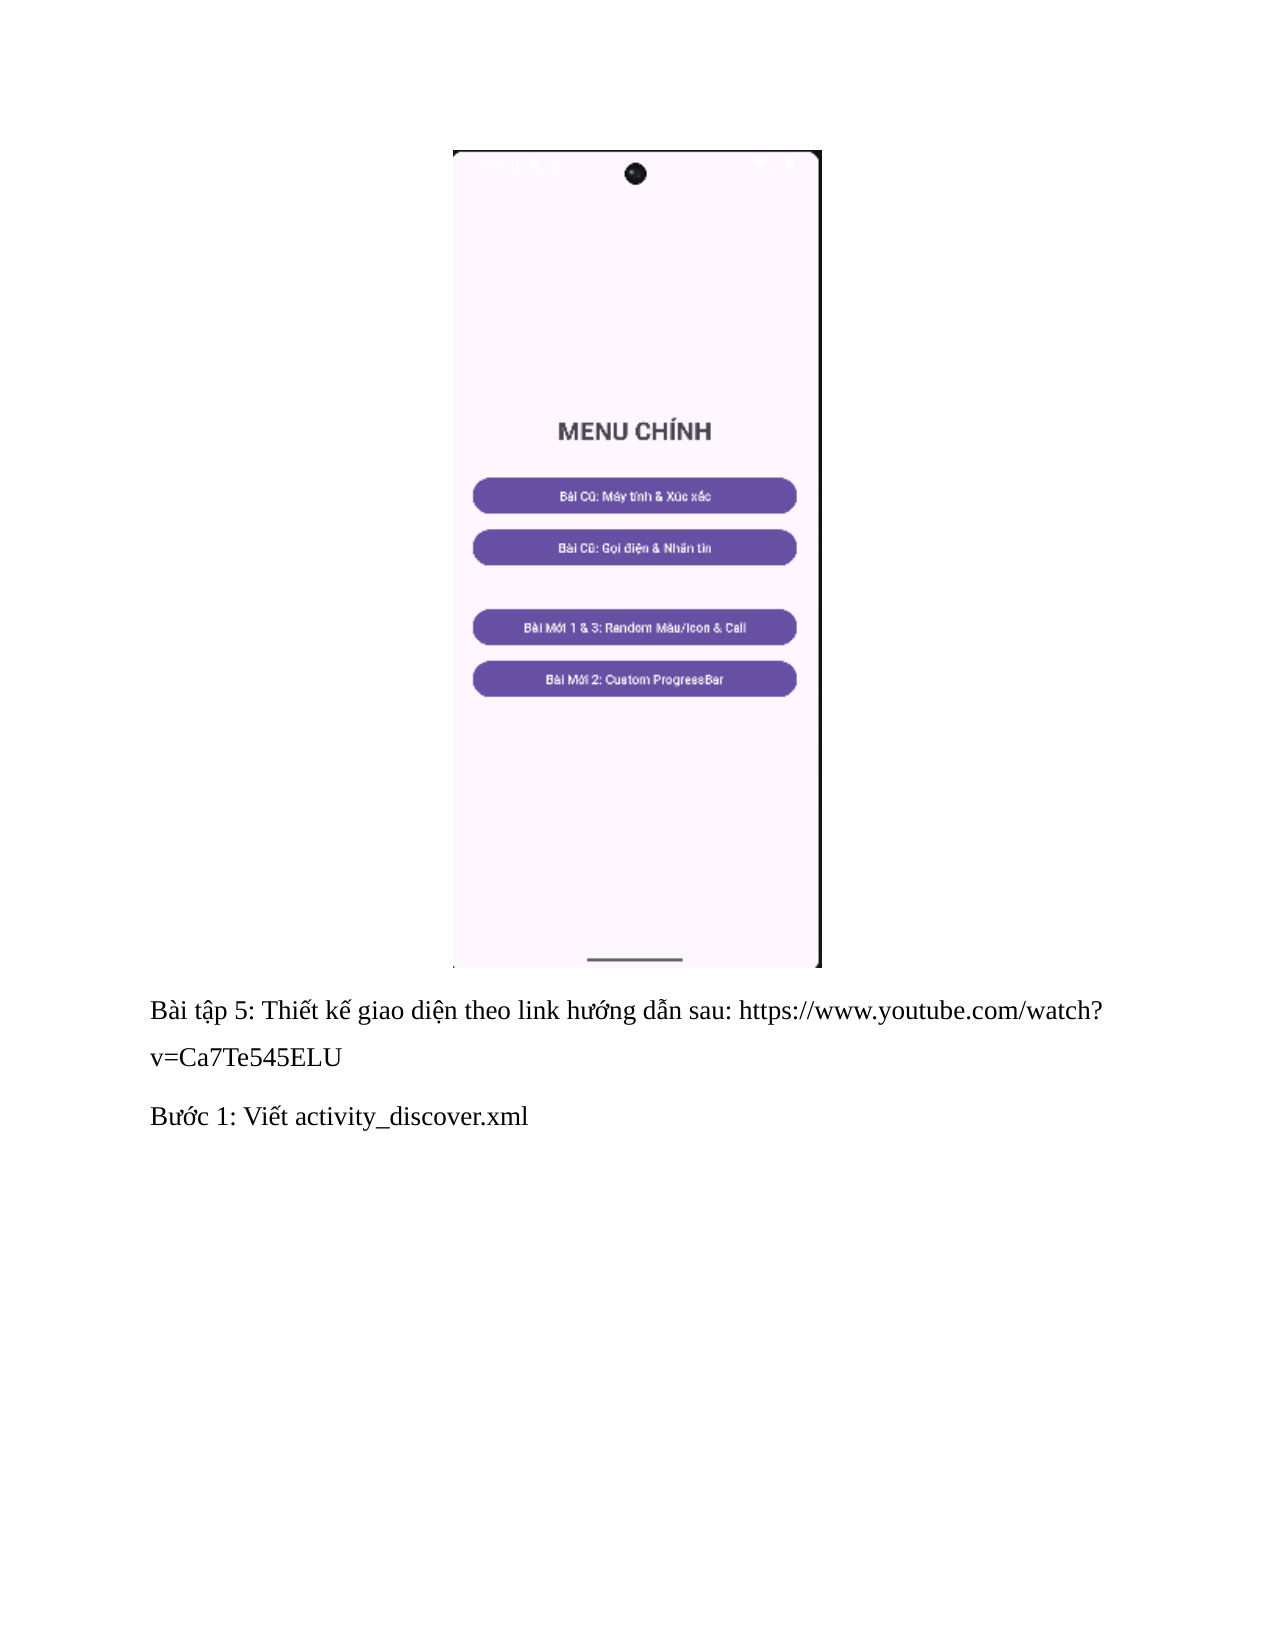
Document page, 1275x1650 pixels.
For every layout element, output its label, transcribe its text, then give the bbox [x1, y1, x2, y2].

text Bước 1: Viết activity_discover.xml [150, 1100, 1125, 1131]
picture [453, 150, 822, 968]
text Bài tập 5: Thiết kế giao diện theo link hướng dẫn sau: https://www.youtube.com/watch?v=Ca7Te545ELU [150, 994, 1125, 1072]
